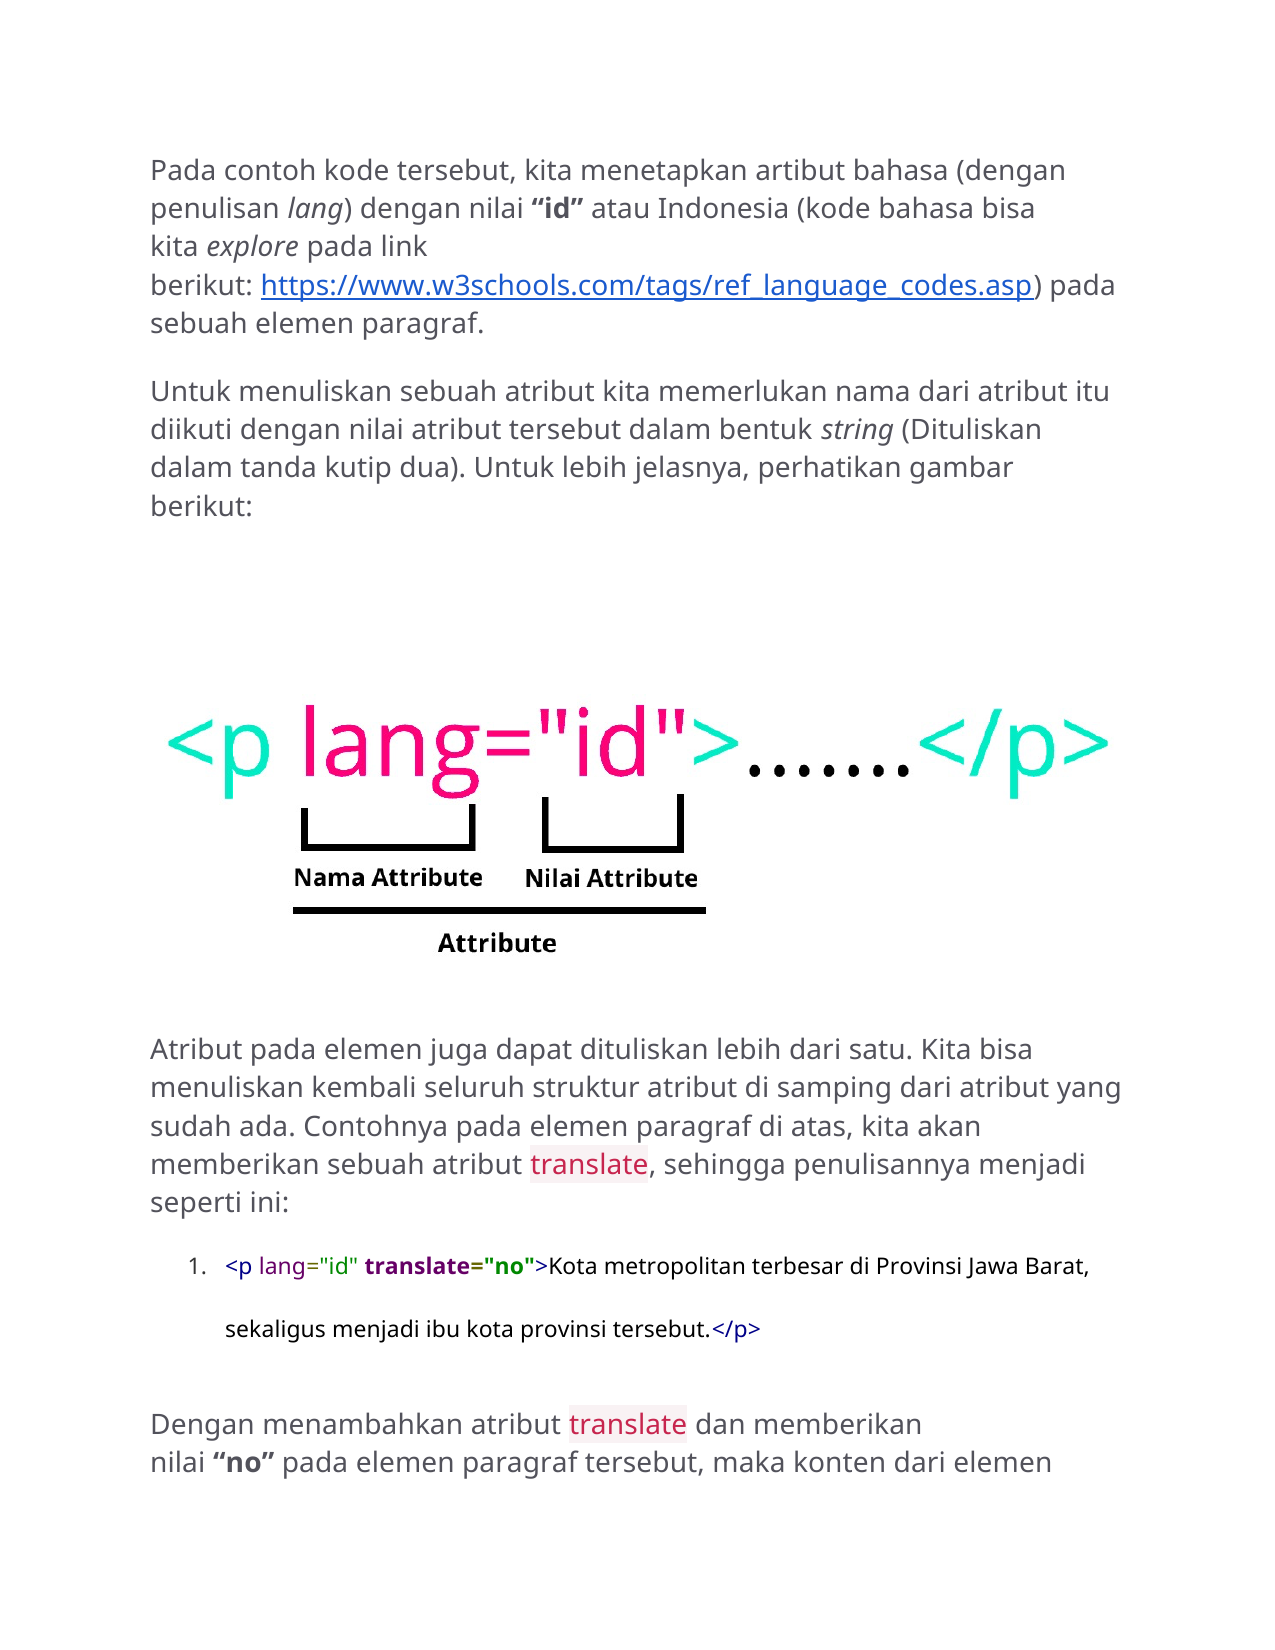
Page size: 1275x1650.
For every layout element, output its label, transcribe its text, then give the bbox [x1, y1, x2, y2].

text Pada contoh kode tersebut, kita menetapkan artibut bahasa (dengan penulisan lang) dengan nilai “id” atau Indonesia (kode bahasa bisa kita explore pada link berikut: https://www.w3schools.com/tags/ref_language_codes.asp) pada sebuah elemen paragraf. [150, 150, 1125, 342]
list <p lang="id" translate="no">Kota metropolitan terbesar di Provinsi Jawa Barat, sekaligus menjadi ibu kota provinsi tersebut.</p> [187, 1250, 1125, 1344]
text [150, 1404, 1125, 1481]
text Untuk menuliskan sebuah atribut kita memerlukan nama dari atribut itu diikuti dengan nilai atribut tersebut dalam bentuk string (Dituliskan dalam tanda kutip dua). Untuk lebih jelasnya, perhatikan gambar berikut: [150, 371, 1125, 582]
text Atribut pada elemen juga dapat dituliskan lebih dari satu. Kita bisa menuliskan kembali seluruh struktur atribut di samping dari atribut yang sudah ada. Contohnya pada elemen paragraf di atas, kita akan memberikan sebuah atribut translate, sehingga penulisannya menjadi seperti ini: [150, 1029, 1125, 1221]
picture [150, 611, 1125, 1001]
